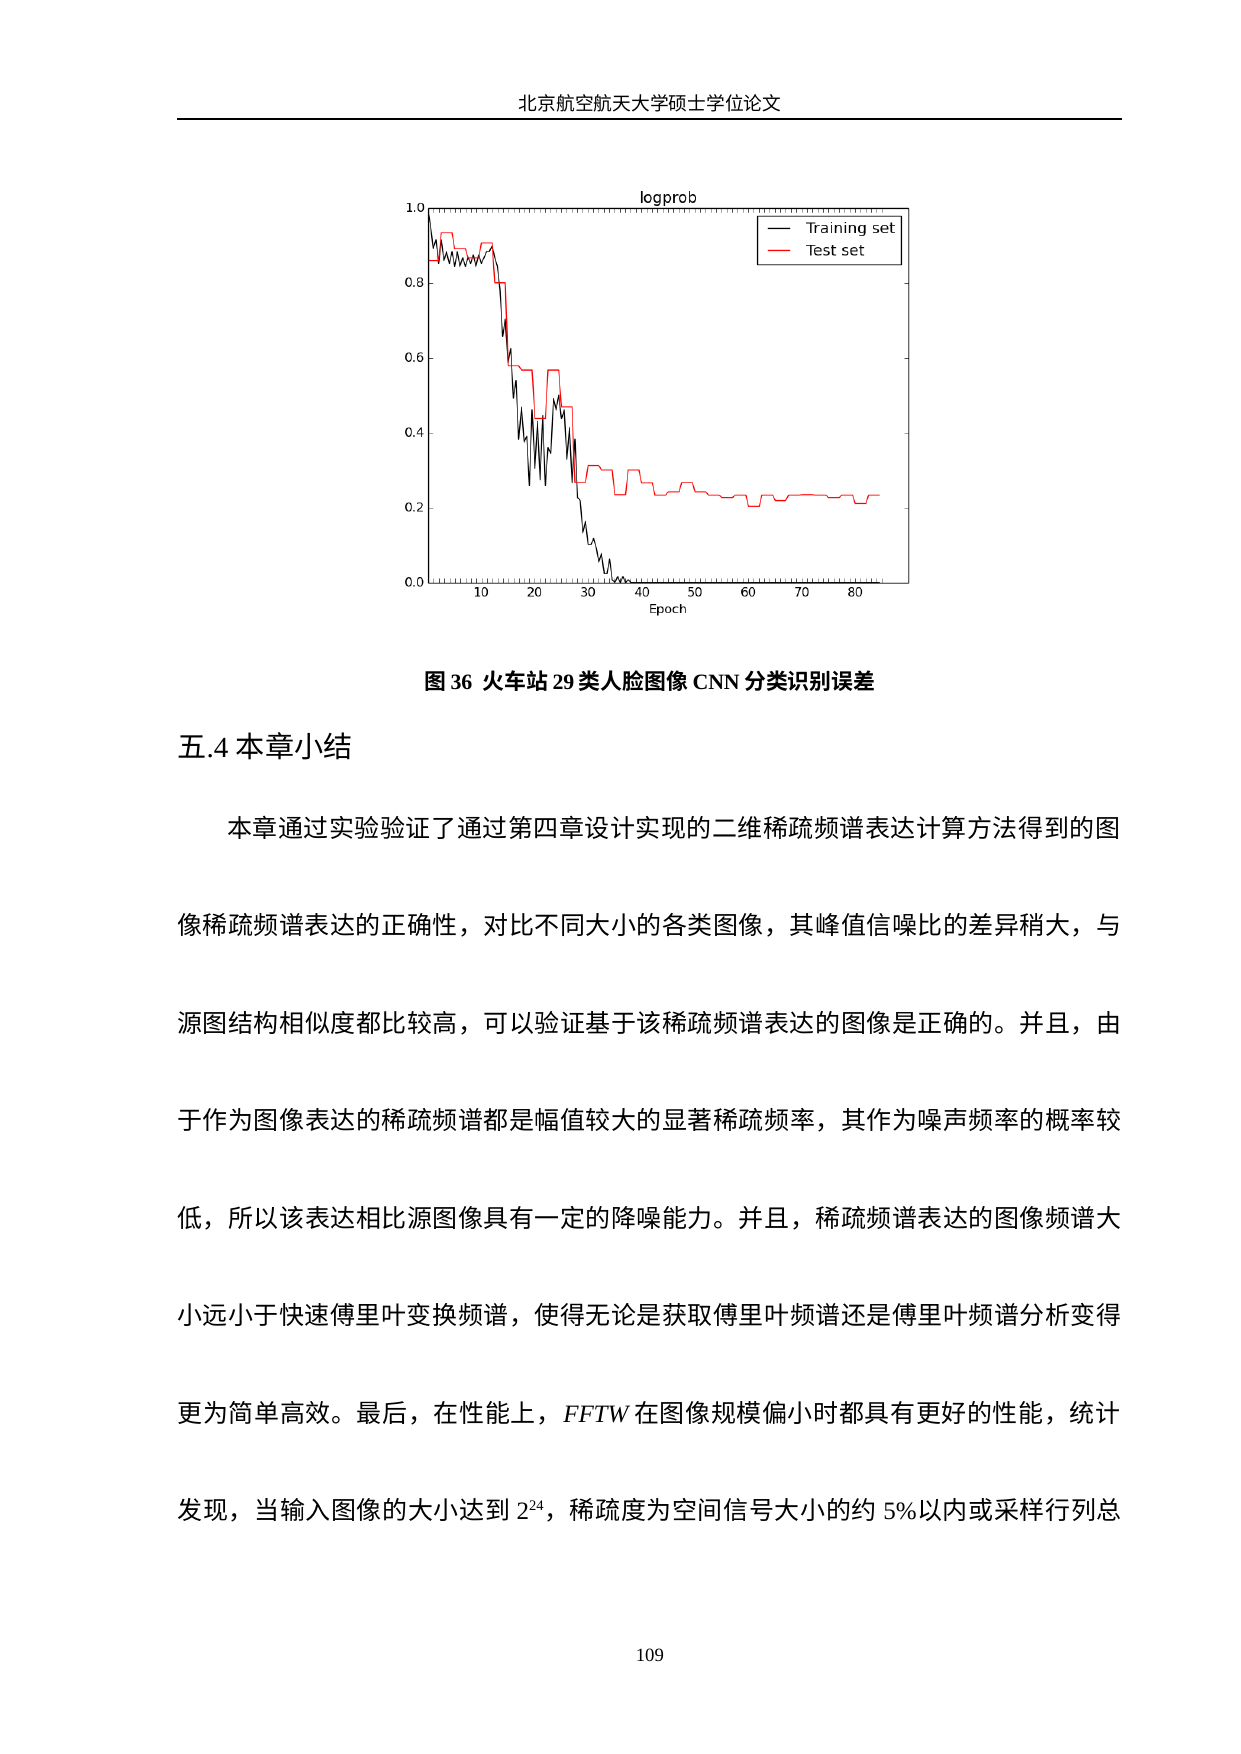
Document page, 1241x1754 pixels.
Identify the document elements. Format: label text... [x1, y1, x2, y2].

picture [350, 161, 970, 629]
subtitle 本章小结 [177, 713, 1122, 778]
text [177, 794, 1122, 1541]
text 图36 火车站29类人脸图像CNN分类识别误差 [177, 664, 1122, 696]
